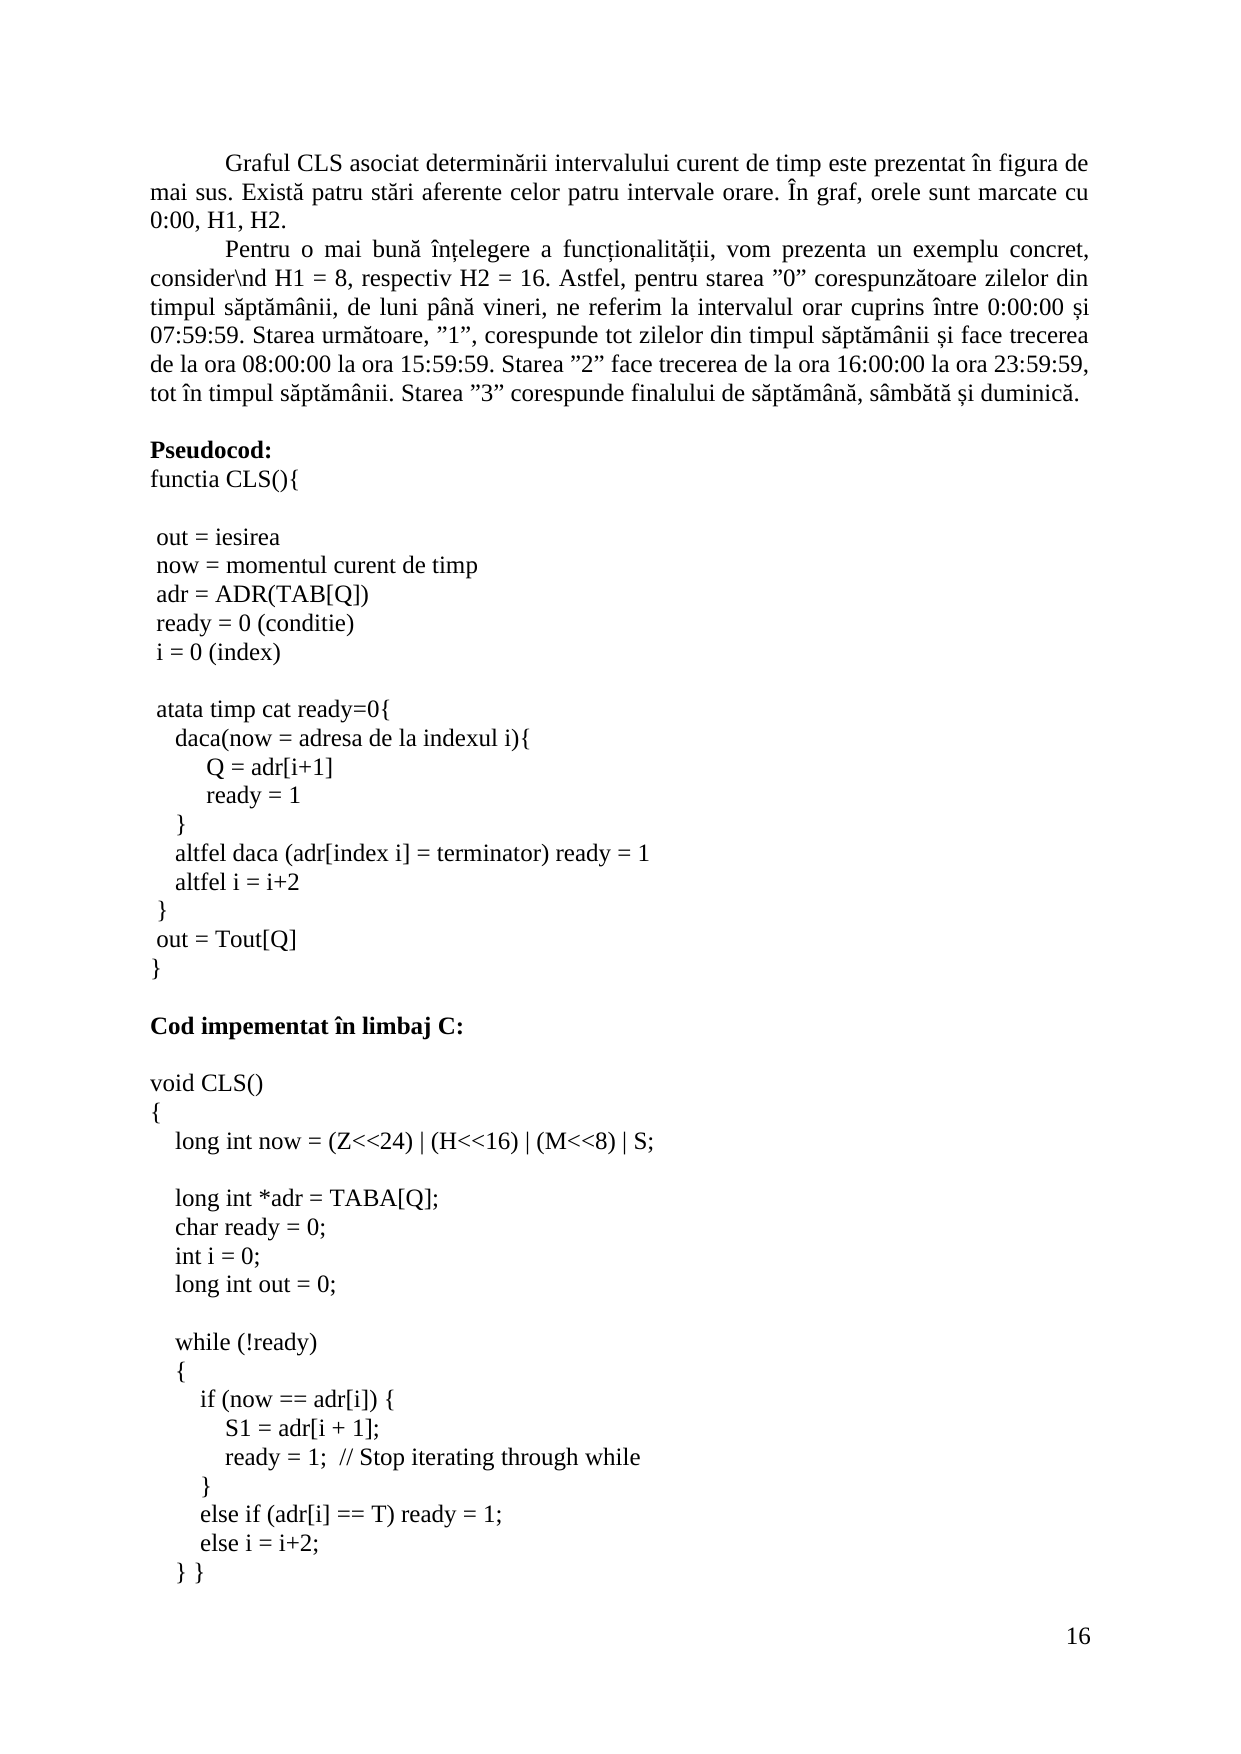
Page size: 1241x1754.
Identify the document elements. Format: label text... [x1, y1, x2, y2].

text else if (adr[i] == T) ready = 1; else i = i+2; [200, 1499, 504, 1557]
text } [200, 1471, 1182, 1499]
text long int out = 0; [175, 1269, 1182, 1298]
text daca(now = adresa de la indexul i){ Q = adr[i+1] [175, 723, 533, 781]
text now = momentul curent de timp adr = ADR(TAB[Q]) [156, 551, 480, 608]
text Graful CLS asociat determinării intervalului curent de timp este prezentat în figura de mai sus. Există patru stări aferente celor patru intervale orare. În graf, orele sunt marcate cu 0:00, H1, H2. [150, 148, 1090, 234]
text while (!ready) [175, 1327, 1182, 1356]
text if (now == adr[i]) { S1 = adr[i + 1]; [200, 1384, 397, 1442]
text { [175, 1356, 1182, 1384]
text ready = 0 (conditie) i = 0 (index) [156, 608, 356, 666]
text } [150, 953, 1182, 982]
text long int *adr = TABA[Q]; char ready = 0; [175, 1183, 441, 1241]
text } } [175, 1557, 1182, 1586]
text out = Tout[Q] [156, 924, 1182, 953]
text void CLS() [150, 1068, 1182, 1097]
text Pentru o mai bună înțelegere a funcționalității, vom prezenta un exemplu concret, consider\nd H1 = 8, respectiv H2 = 16. Astfel, pentru starea ”0” corespunzătoare zilelor din timpul săptămânii, de luni până vineri, ne referim la intervalul orar cuprins între 0:00:00 și 07:59:59. Starea următoare, ”1”, corespunde tot zilelor din timpul săptămânii și face trecerea de la ora 08:00:00 la ora 15:59:59. Starea ”2” face trecerea de la ora 16:00:00 la ora 23:59:59, tot în timpul săptămânii. Starea ”3” corespunde finalului de săptămână, sâmbătă și duminică. [150, 234, 1090, 407]
subtitle Pseudocod: [150, 436, 1182, 464]
subtitle Cod impementat în limbaj C: [150, 1011, 1182, 1039]
text ready = 1 [206, 781, 1182, 809]
text long int now = (Z<<24) | (H<<16) | (M<<8) | S; [175, 1126, 1182, 1154]
text { [150, 1097, 1182, 1126]
text atata timp cat ready=0{ [156, 694, 1182, 723]
text altfel daca (adr[index i] = terminator) ready = 1 altfel i = i+2 [175, 838, 652, 896]
text } [175, 809, 1182, 838]
text int i = 0; [175, 1241, 1182, 1269]
text functia CLS(){ [150, 464, 1182, 493]
text ready = 1; // Stop iterating through while [225, 1442, 1182, 1471]
text } [156, 896, 1182, 924]
text out = iesirea [156, 522, 1182, 551]
